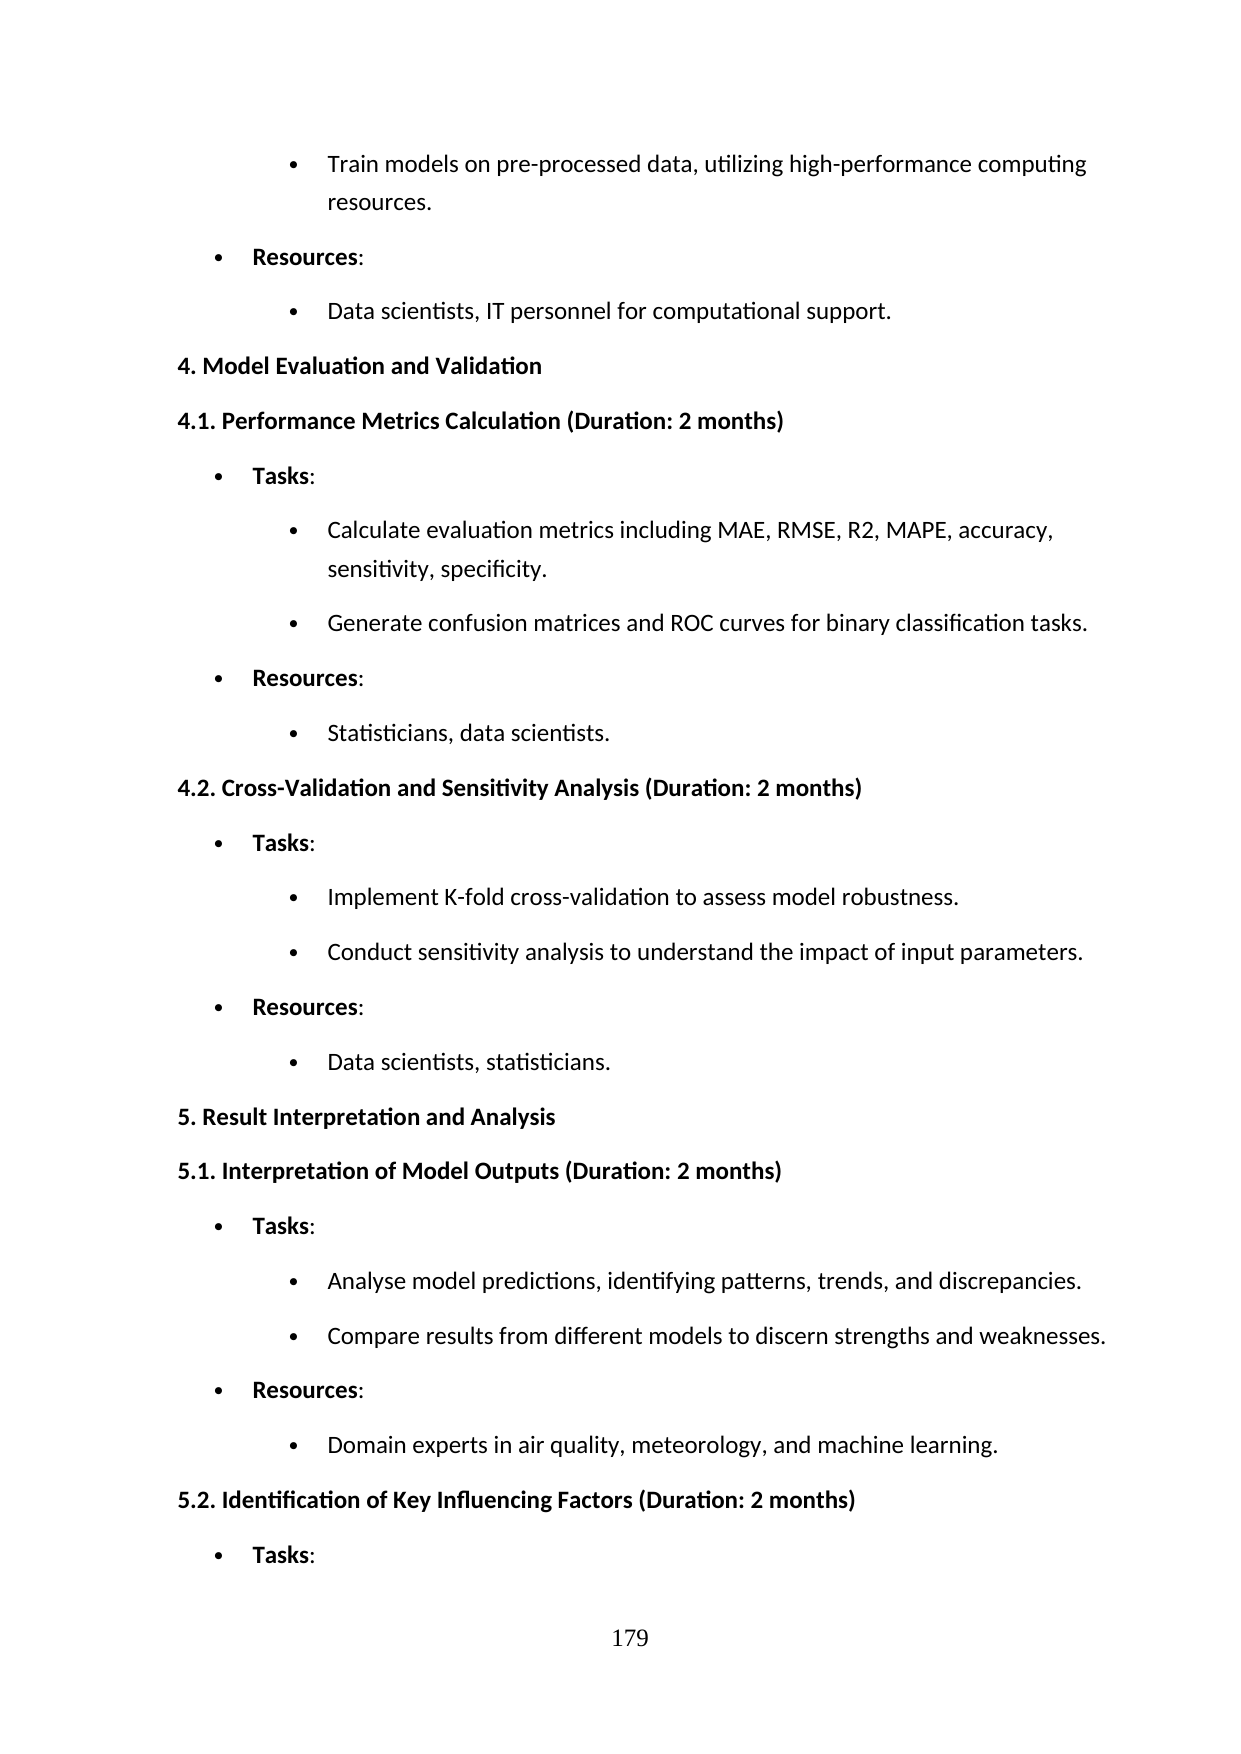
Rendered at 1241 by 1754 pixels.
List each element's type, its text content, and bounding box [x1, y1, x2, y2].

list Train models on pre-processed data, utilizing high-performance computing resources. [290, 148, 1122, 216]
list Resources: [215, 662, 1122, 693]
list Resources: [215, 1374, 1122, 1405]
list Implement K-fold cross-validation to assess model robustness. [290, 881, 1122, 912]
list Statisticians, data scientists. [290, 717, 1122, 748]
list Tasks: [215, 1539, 1122, 1569]
list Generate confusion matrices and ROC curves for binary classification tasks. [290, 607, 1122, 638]
list Conduct sensitivity analysis to understand the impact of input parameters. [290, 936, 1122, 967]
list Resources: [215, 991, 1122, 1022]
text 5.1. Interpretation of Model Outputs (Duration: 2 months) [177, 1155, 1122, 1186]
list Compare results from different models to discern strengths and weaknesses. [290, 1320, 1122, 1350]
list Analyse model predictions, identifying patterns, trends, and discrepancies. [290, 1265, 1122, 1296]
list Tasks: [215, 827, 1122, 857]
list Data scientists, IT personnel for computational support. [290, 295, 1122, 326]
list Resources: [215, 241, 1122, 271]
text 5.2. Identification of Key Influencing Factors (Duration: 2 months) [177, 1484, 1122, 1515]
list Domain experts in air quality, meteorology, and machine learning. [290, 1429, 1122, 1460]
list Tasks: [215, 460, 1122, 490]
list Calculate evaluation metrics including MAE, RMSE, R2, MAPE, accuracy, sensitivity, specificity. [290, 514, 1122, 583]
text 4.2. Cross-Validation and Sensitivity Analysis (Duration: 2 months) [177, 772, 1122, 802]
list Data scientists, statisticians. [290, 1046, 1122, 1076]
text 4.1. Performance Metrics Calculation (Duration: 2 months) [177, 405, 1122, 436]
list Tasks: [215, 1210, 1122, 1241]
text 5. Result Interpretation and Analysis [177, 1101, 1122, 1131]
text 4. Model Evaluation and Validation [177, 350, 1122, 381]
